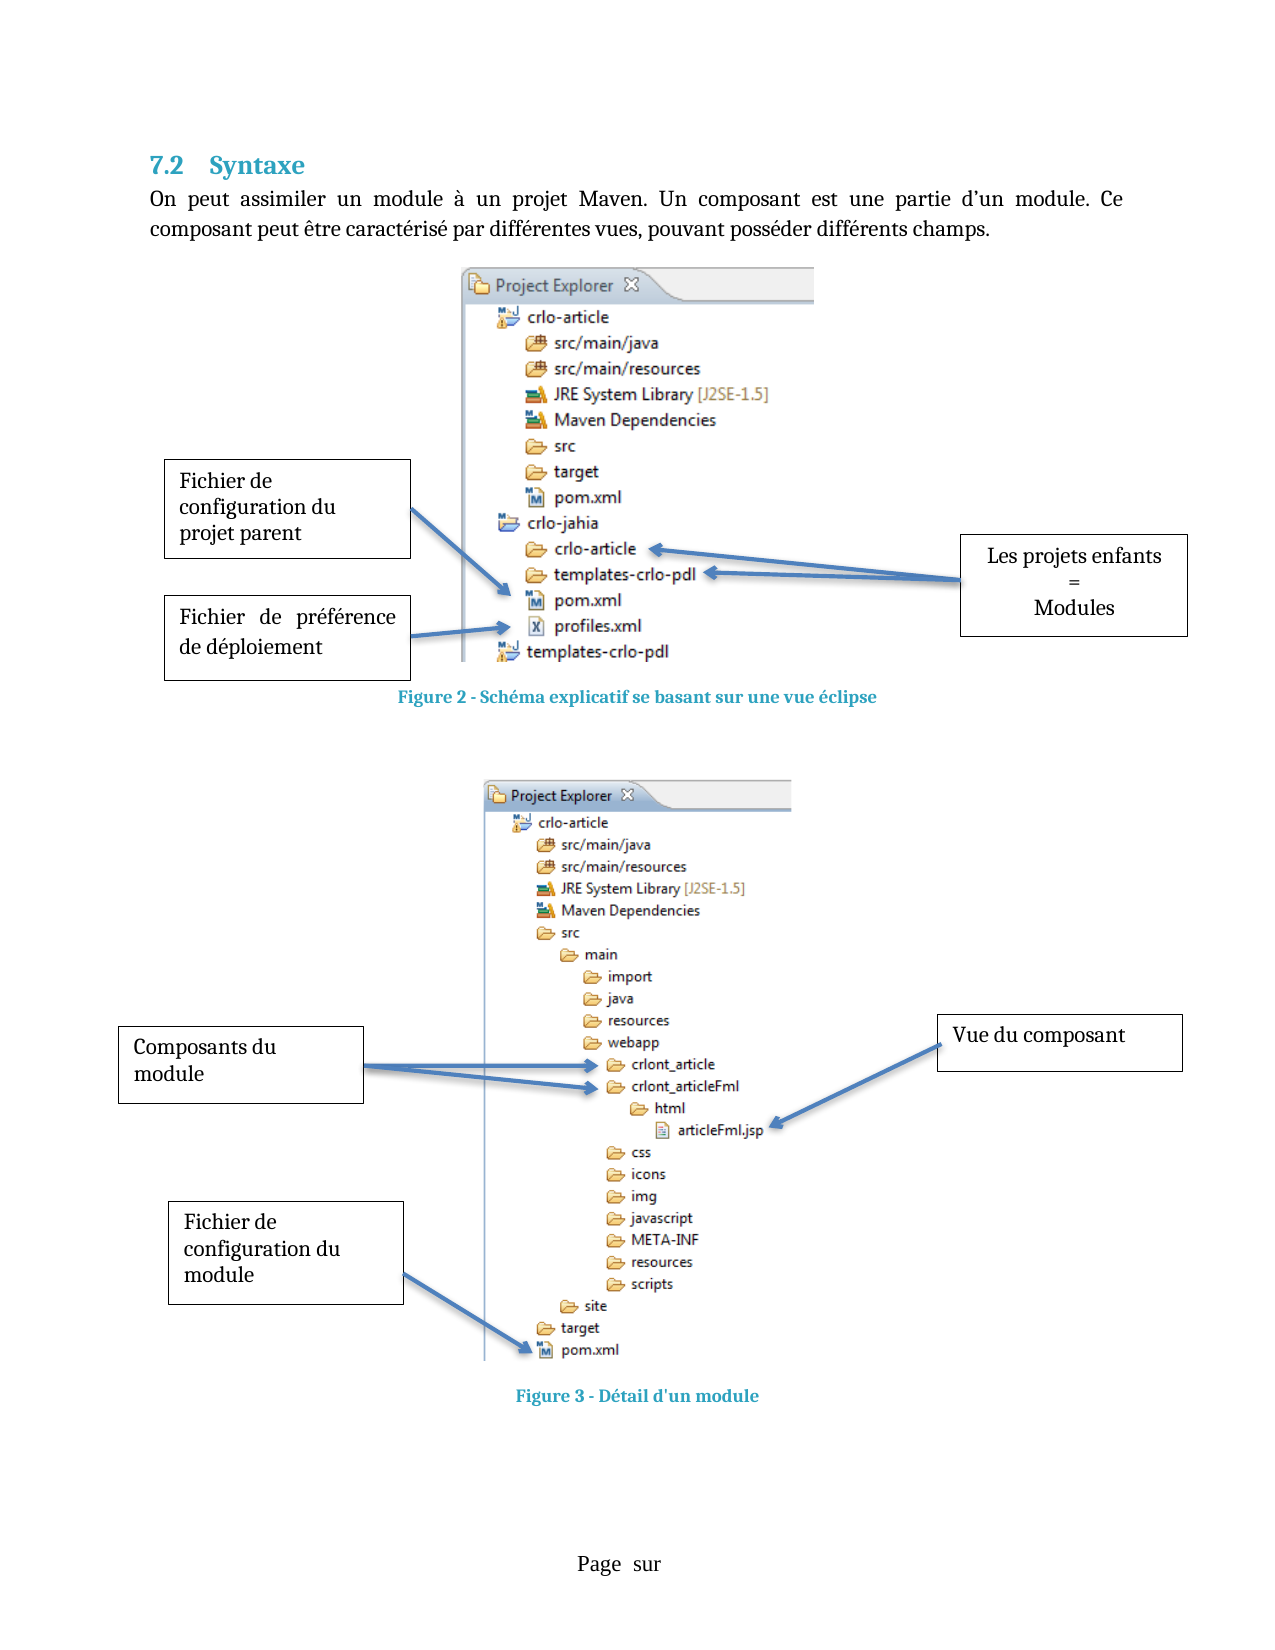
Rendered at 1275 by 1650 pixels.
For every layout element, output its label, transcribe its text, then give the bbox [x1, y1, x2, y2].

subtitle Syntaxe [150, 150, 1125, 181]
text On peut assimiler un module à un projet Maven. Un composant est une partie d’un module. Ce composant peut être caractérisé par différentes vues, pouvant posséder différents champs. [150, 186, 1125, 242]
text Figure 3 - Détail d'un module [150, 1386, 1125, 1407]
text Figure 2 - Schéma explicatif se basant sur une vue éclipse [150, 686, 1125, 708]
picture [483, 779, 792, 1361]
picture [461, 267, 814, 662]
